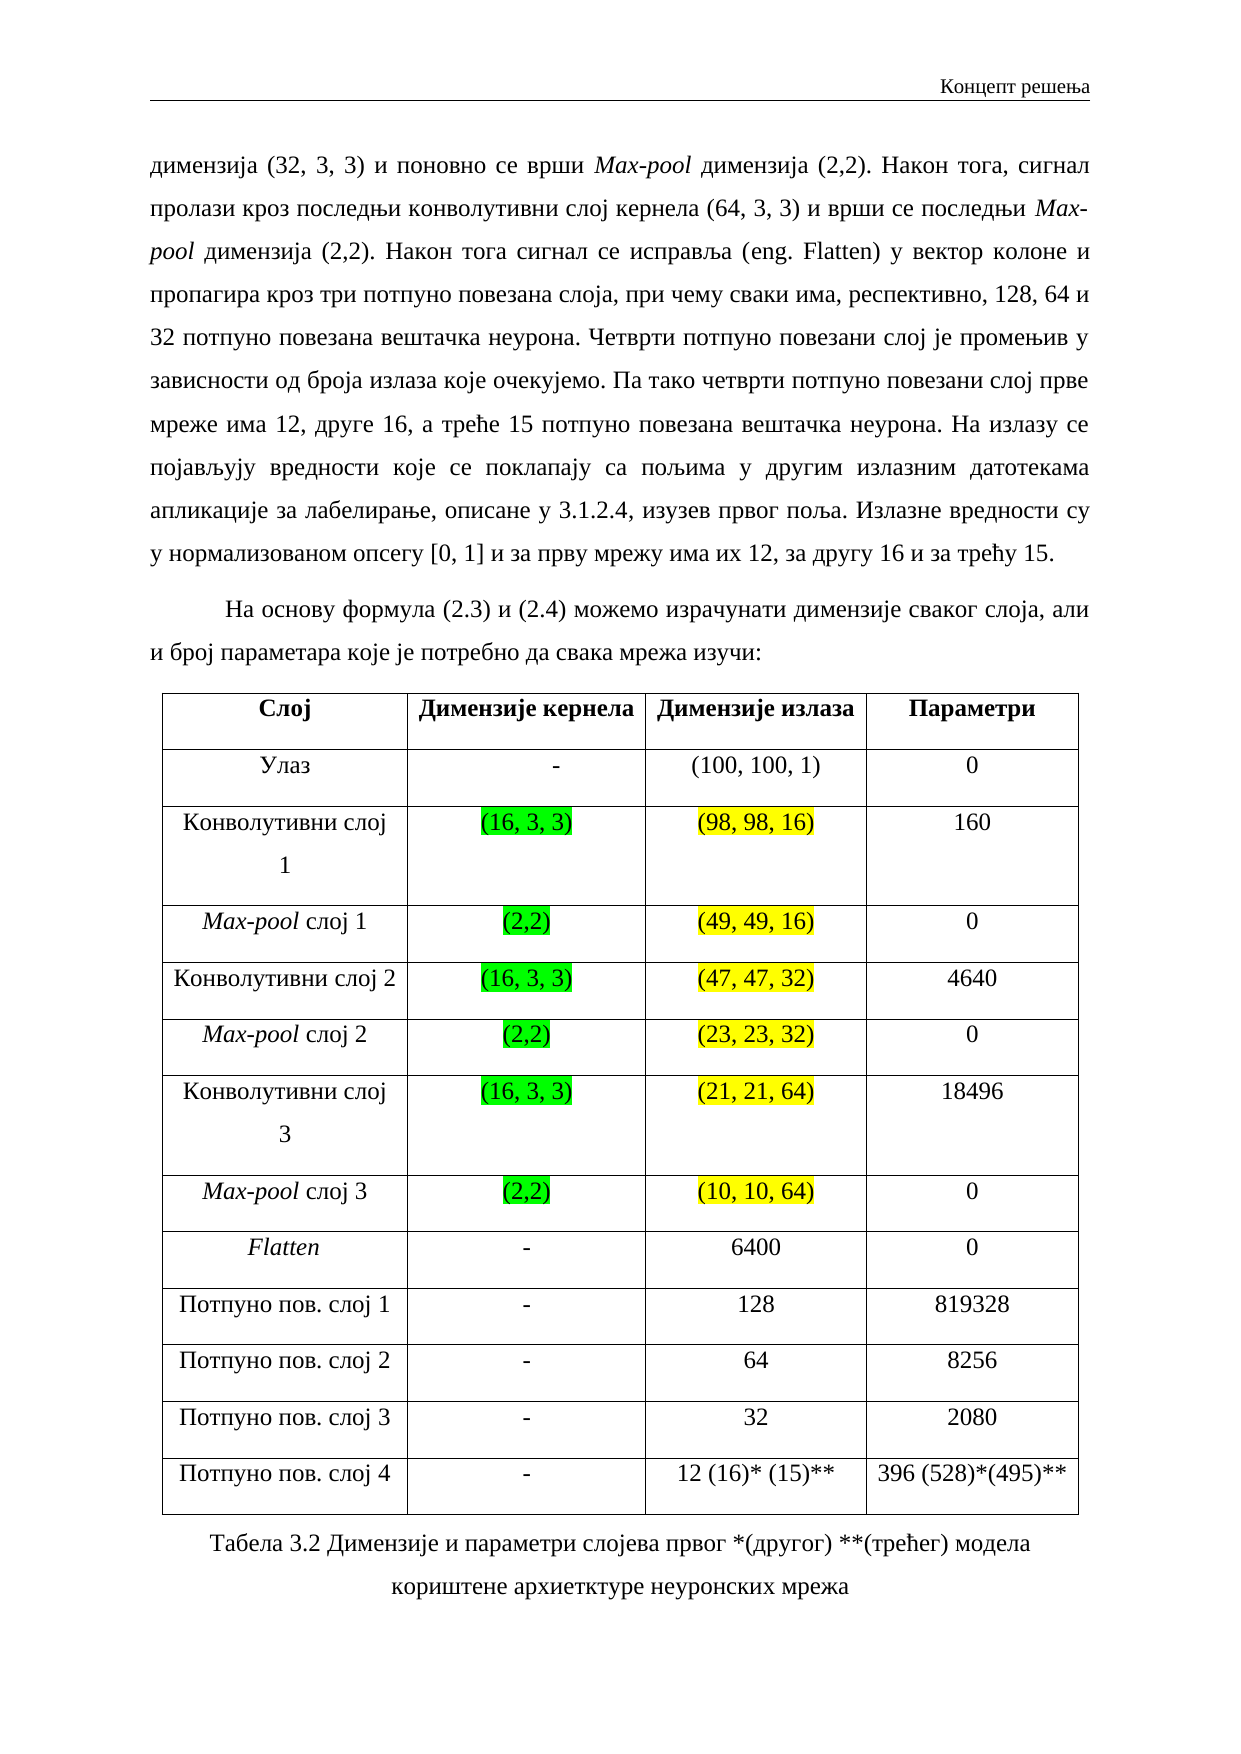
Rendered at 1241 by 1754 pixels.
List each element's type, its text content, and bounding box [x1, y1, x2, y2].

table_cell Потпуно пов. слој 4 [163, 1459, 407, 1514]
table_cell (10, 10, 64) [646, 1176, 866, 1231]
table_cell 6400 [646, 1232, 866, 1288]
table_cell (16, 3, 3) [408, 1076, 645, 1175]
table_cell 396 (528)*(495)** [867, 1459, 1078, 1514]
table_cell 128 [646, 1289, 866, 1344]
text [150, 150, 1090, 567]
table_cell 0 [867, 906, 1078, 962]
table_cell 0 [867, 1176, 1078, 1231]
table_cell 12 (16)* (15)** [646, 1459, 866, 1514]
table_cell Потпуно пов. слој 2 [163, 1345, 407, 1401]
table_cell Max-pool слој 2 [163, 1020, 407, 1075]
table_cell 160 [867, 807, 1078, 905]
table_cell 2080 [867, 1402, 1078, 1457]
table_cell - [408, 1402, 645, 1457]
table_cell Max-pool слој 3 [163, 1176, 407, 1231]
table_cell 0 [867, 750, 1078, 806]
table_cell 18496 [867, 1076, 1078, 1175]
table_cell - [408, 750, 645, 806]
table_cell Потпуно пов. слој 3 [163, 1402, 407, 1457]
table_cell 64 [646, 1345, 866, 1401]
table_cell (47, 47, 32) [646, 963, 866, 1018]
table_header Параметри [867, 694, 1078, 749]
table_cell - [408, 1232, 645, 1288]
table_cell (98, 98, 16) [646, 807, 866, 905]
table_cell Flatten [163, 1232, 407, 1288]
table_cell - [408, 1289, 645, 1344]
text Табела 3.2 Димензије и параметри слојева првог *(другог) **(трећег) модела кориштене архиетктуре неуронских мрежа [150, 1528, 1090, 1599]
table_cell Конволутивни слој 1 [163, 807, 407, 905]
table_cell (49, 49, 16) [646, 906, 866, 962]
table_cell 0 [867, 1020, 1078, 1075]
table_cell 819328 [867, 1289, 1078, 1344]
table_cell (16, 3, 3) [408, 807, 645, 905]
table_cell - [408, 1345, 645, 1401]
table_header Димензије кернела [408, 694, 645, 749]
table_cell (2,2) [408, 1176, 645, 1231]
table_cell (16, 3, 3) [408, 963, 645, 1018]
table_cell Max-pool слој 1 [163, 906, 407, 962]
table_header Слој [163, 694, 407, 749]
table_cell (2,2) [408, 906, 645, 962]
table_cell (100, 100, 1) [646, 750, 866, 806]
table_cell Конволутивни слој 3 [163, 1076, 407, 1175]
table_cell 8256 [867, 1345, 1078, 1401]
table_cell Конволутивни слој 2 [163, 963, 407, 1018]
table_cell (2,2) [408, 1020, 645, 1075]
table_cell - [408, 1459, 645, 1514]
table_cell (21, 21, 64) [646, 1076, 866, 1175]
table_cell Потпуно пов. слој 1 [163, 1289, 407, 1344]
text На основу формула (2.3) и (2.4) можемо израчунати димензије сваког слоја, али и број параметара које је потребно да свака мрежа изучи: [150, 594, 1090, 666]
table_cell 32 [646, 1402, 866, 1457]
table_cell 4640 [867, 963, 1078, 1018]
table_cell (23, 23, 32) [646, 1020, 866, 1075]
table_cell 0 [867, 1232, 1078, 1288]
table_header Димензије излаза [646, 694, 866, 749]
table_cell Улаз [163, 750, 407, 806]
